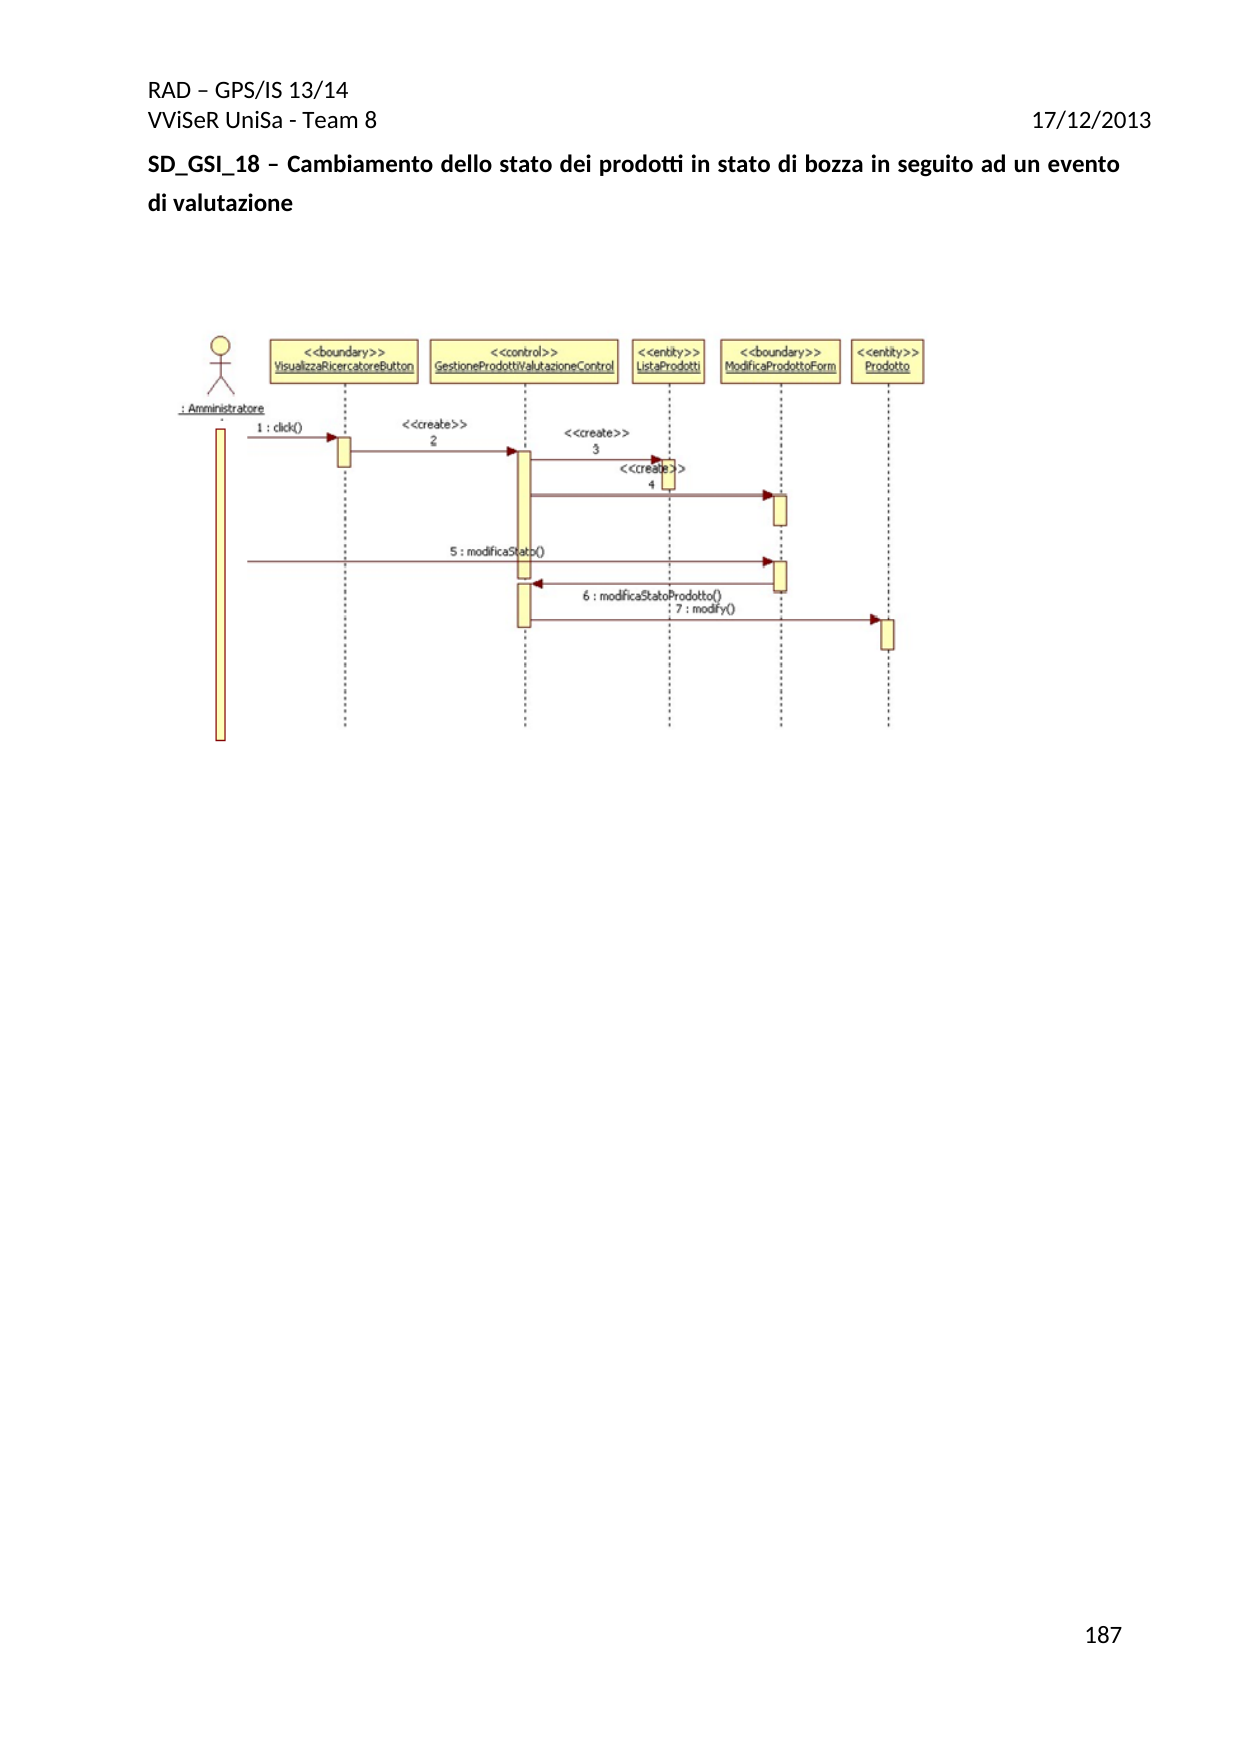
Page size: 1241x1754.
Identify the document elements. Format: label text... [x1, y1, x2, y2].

text SD_GSI_18 – Cambiamento dello stato dei prodotti in stato di bozza in seguito ad un evento di valutazione [148, 148, 1122, 218]
picture [147, 299, 1123, 909]
